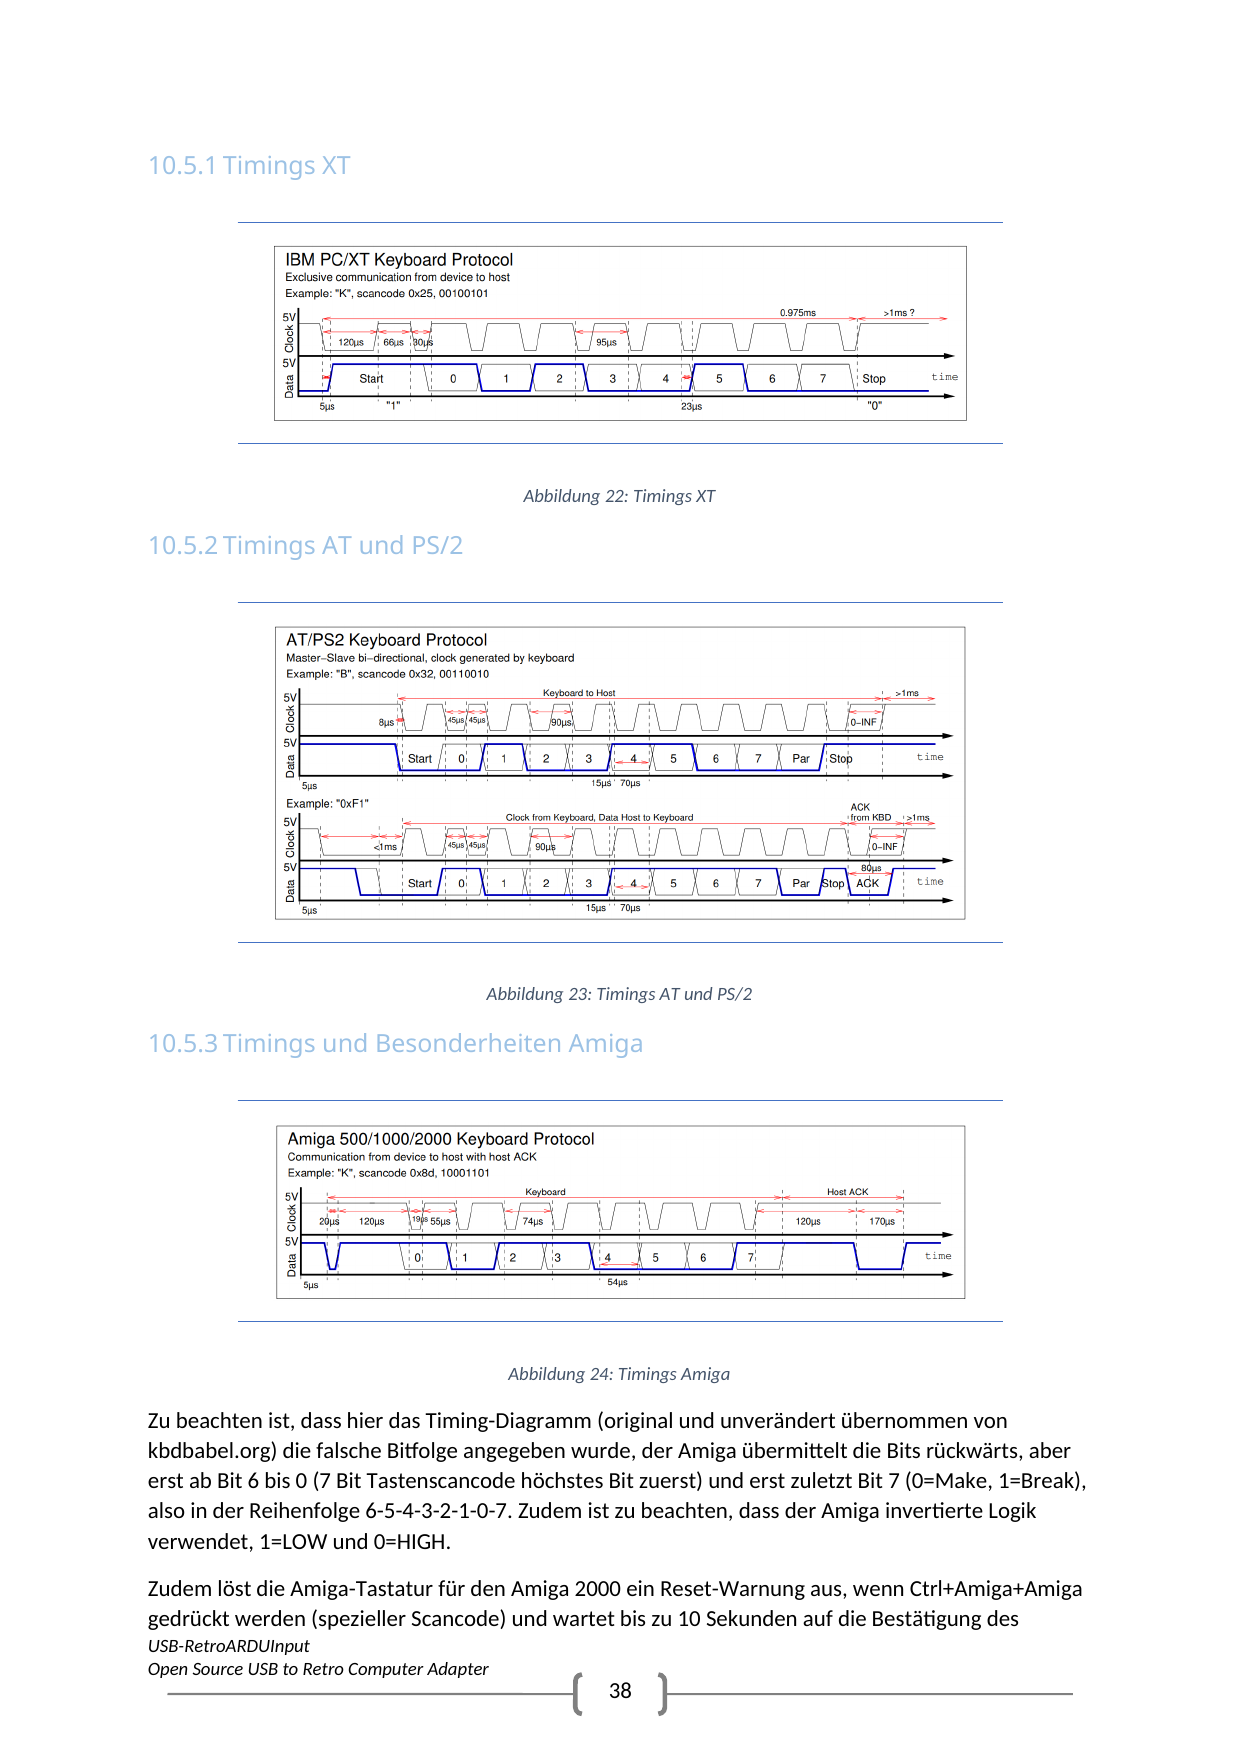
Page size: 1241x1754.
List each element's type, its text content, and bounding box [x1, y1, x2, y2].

text Abbildung 24: Timings Amiga [148, 1362, 1093, 1385]
picture [273, 1122, 968, 1301]
subtitle Timings AT und PS/2 [148, 528, 1093, 562]
text Abbildung 23: Timings AT und PS/2 [148, 982, 1093, 1005]
picture [271, 243, 969, 423]
subtitle Timings XT [148, 148, 1093, 182]
text Abbildung 22: Timings XT [148, 484, 1093, 507]
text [148, 1574, 1093, 1632]
picture [273, 624, 967, 921]
text Zu beachten ist, dass hier das Timing-Diagramm (original und unverändert übernommen von kbdbabel.org) die falsche Bitfolge angegeben wurde, der Amiga übermittelt die Bits rückwärts, aber erst ab Bit 6 bis 0 (7 Bit Tastenscancode höchstes Bit zuerst) und erst zuletzt Bit 7 (0=Make, 1=Break), also in der Reihenfolge 6-5-4-3-2-1-0-7. Zudem ist zu beachten, dass der Amiga invertierte Logik verwendet, 1=LOW und 0=HIGH. [148, 1406, 1093, 1555]
subtitle Timings und Besonderheiten Amiga [148, 1026, 1093, 1060]
